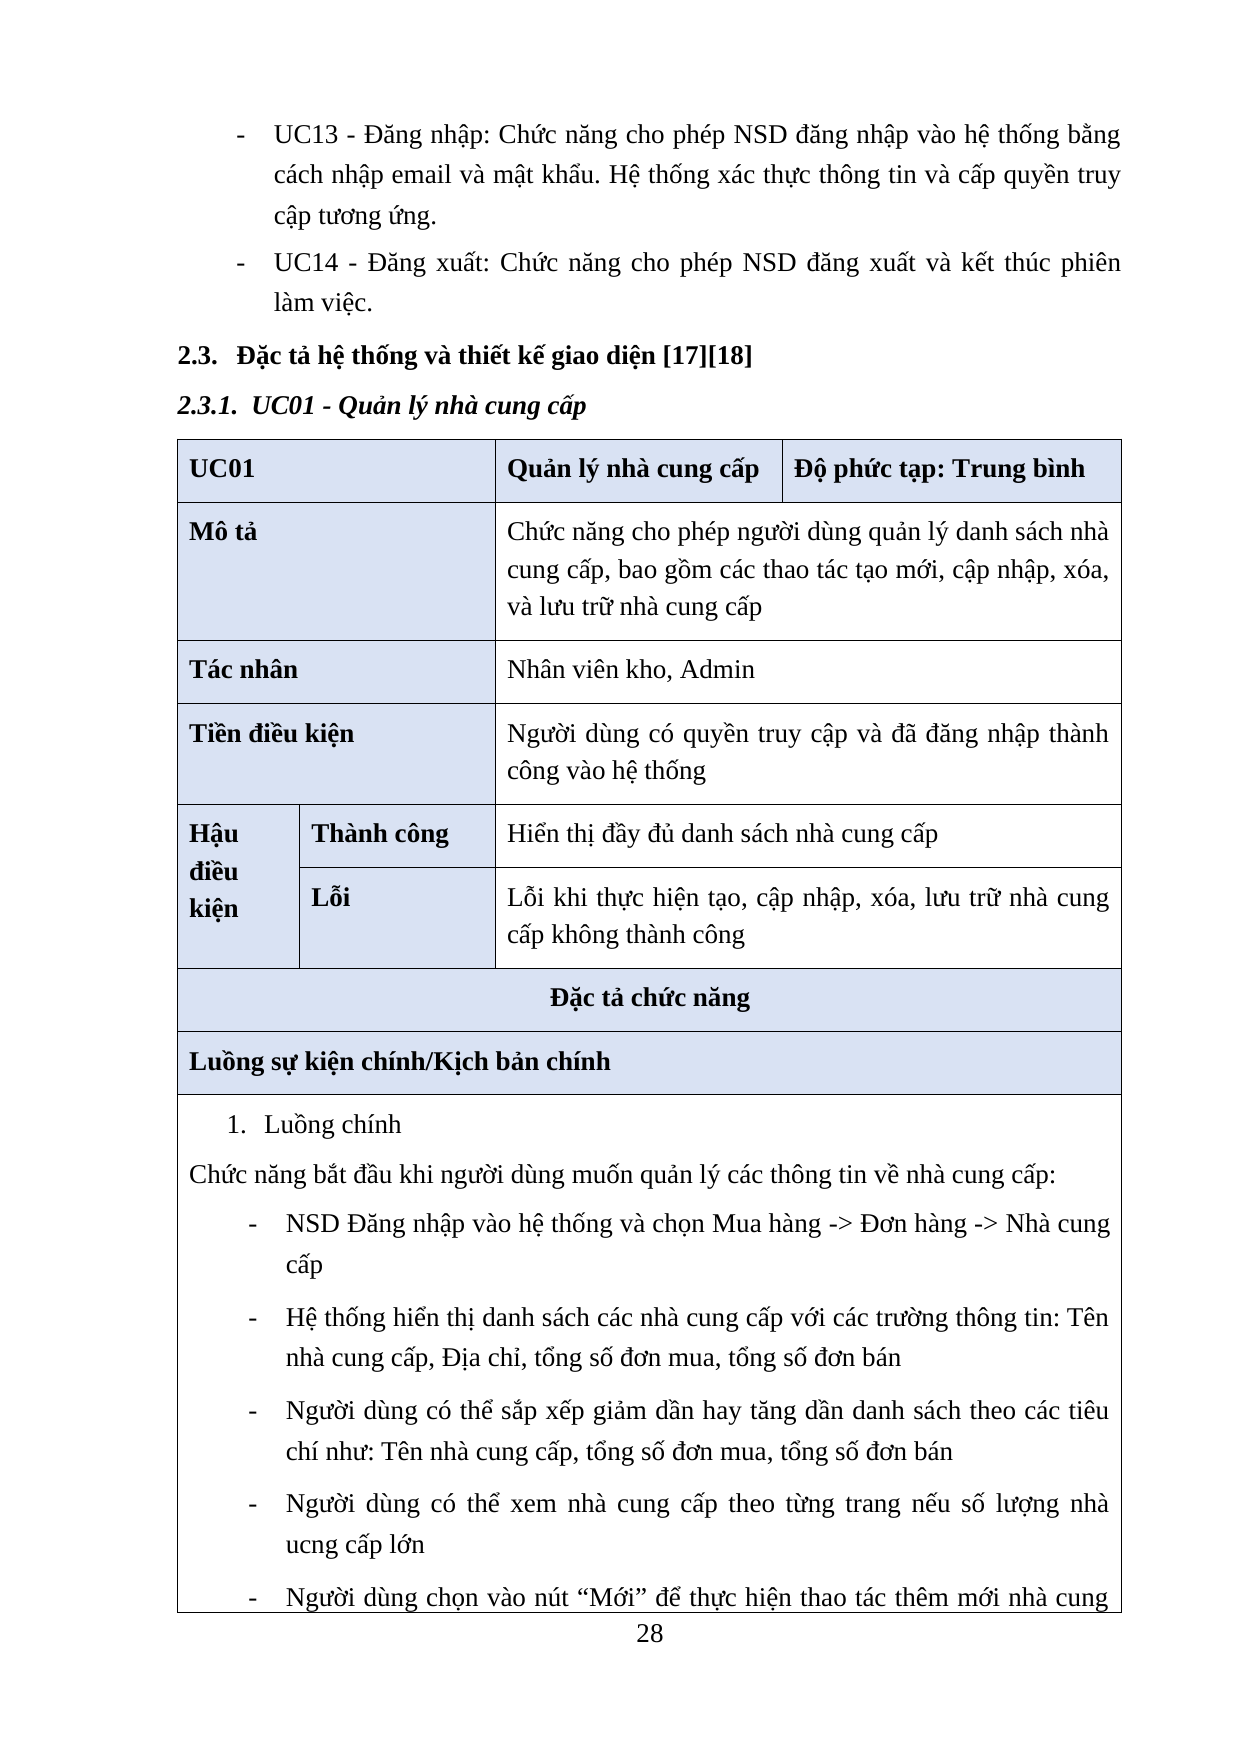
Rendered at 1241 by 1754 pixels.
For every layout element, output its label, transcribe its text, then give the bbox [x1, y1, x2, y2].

table_cell Hiển thị đầy đủ danh sách nhà cung cấp [496, 805, 1121, 867]
table_cell Chức năng cho phép người dùng quản lý danh sách nhà cung cấp, bao gồm các thao tác tạo mới, cập nhập, xóa, và lưu trữ nhà cung cấp [496, 503, 1121, 640]
table_cell Lỗi khi thực hiện tạo, cập nhập, xóa, lưu trữ nhà cung cấp không thành công [496, 868, 1121, 968]
table_cell Hậu điều kiện [178, 805, 299, 968]
table_cell Thành công [300, 805, 495, 867]
table_header Quản lý nhà cung cấp [496, 440, 782, 502]
table_header UC01 [178, 440, 495, 502]
subtitle Đặc tả hệ thống và thiết kế giao diện [17][18] [177, 339, 1122, 370]
text UC13 - Đăng nhập: Chức năng cho phép NSD đăng nhập vào hệ thống bằng cách nhập email và mật khẩu. Hệ thống xác thực thông tin và cấp quyền truy cập tương ứng. [236, 118, 1122, 230]
table_cell Đặc tả chức năng [178, 969, 1121, 1031]
table_cell Tiền điều kiện [178, 704, 495, 804]
table_cell Tác nhân [178, 641, 495, 703]
table_header Độ phức tạp: Trung bình [783, 440, 1121, 502]
table_cell Mô tả [178, 503, 495, 640]
text UC14 - Đăng xuất: Chức năng cho phép NSD đăng xuất và kết thúc phiên làm việc. [236, 246, 1122, 317]
table_cell Lỗi [300, 868, 495, 968]
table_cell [178, 1095, 1121, 1612]
table_cell Người dùng có quyền truy cập và đã đăng nhập thành công vào hệ thống [496, 704, 1121, 804]
table_cell Nhân viên kho, Admin [496, 641, 1121, 703]
subtitle UC01 - Quản lý nhà cung cấp [177, 389, 1122, 420]
table_cell Luồng sự kiện chính/Kịch bản chính [178, 1032, 1121, 1094]
